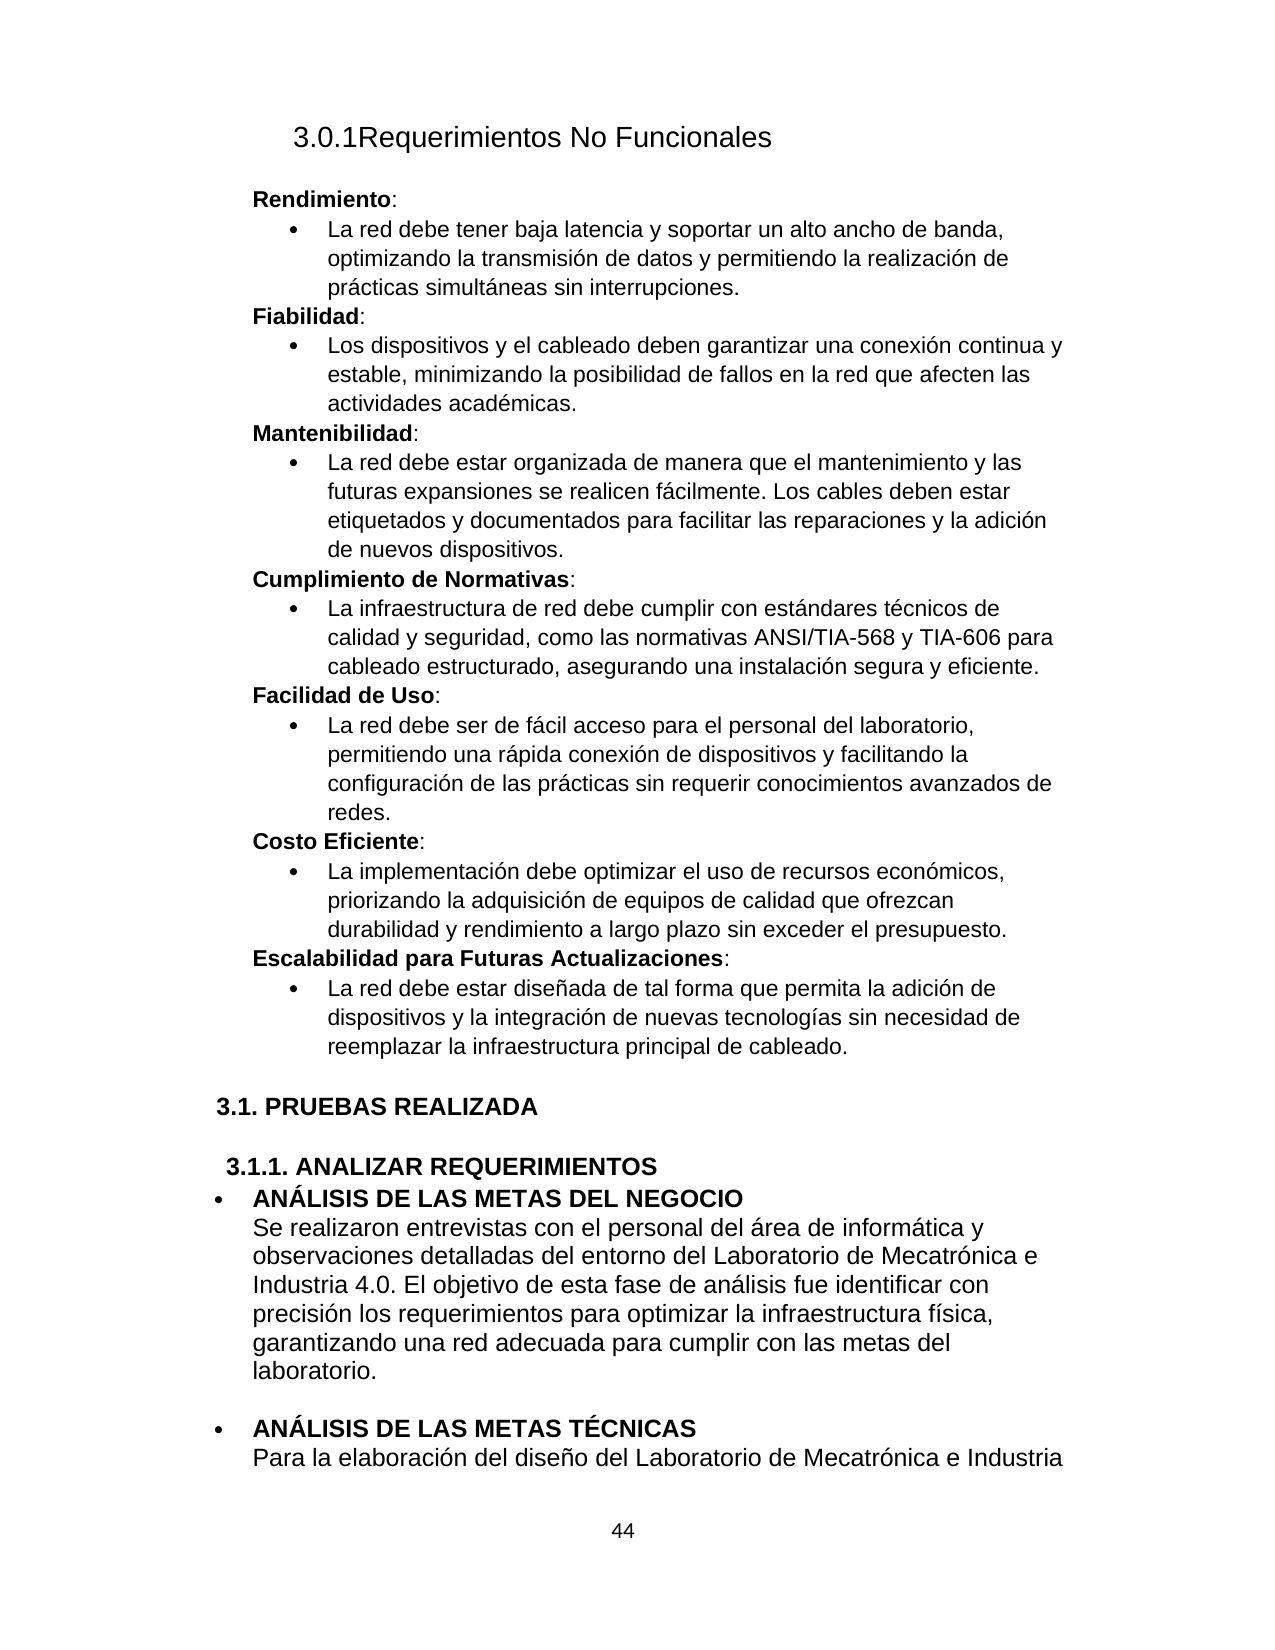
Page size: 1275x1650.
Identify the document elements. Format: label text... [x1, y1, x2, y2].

text Rendimiento: [252, 186, 1068, 212]
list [215, 1414, 1068, 1471]
list La infraestructura de red debe cumplir con estándares técnicos de calidad y seguridad, como las normativas ANSI/TIA-568 y TIA-606 para cableado estructurado, asegurando una instalación segura y eficiente. [290, 595, 1068, 679]
text Cumplimiento de Normativas: [252, 566, 1068, 592]
text Mantenibilidad: [252, 420, 1068, 446]
text Facilidad de Uso: [252, 682, 1068, 709]
subtitle 3.1. PRUEBAS REALIZADA [216, 1092, 1068, 1120]
list La red debe tener baja latencia y soportar un alto ancho de banda, optimizando la transmisión de datos y permitiendo la realización de prácticas simultáneas sin interrupciones. [290, 216, 1068, 300]
text Costo Eficiente: [252, 828, 1068, 855]
list La implementación debe optimizar el uso de recursos económicos, priorizando la adquisición de equipos de calidad que ofrezcan durabilidad y rendimiento a largo plazo sin exceder el presupuesto. [290, 858, 1068, 942]
list La red debe estar diseñada de tal forma que permita la adición de dispositivos y la integración de nuevas tecnologías sin necesidad de reemplazar la infraestructura principal de cableado. [290, 975, 1068, 1059]
list ANÁLISIS DE LAS METAS DEL NEGOCIO Se realizaron entrevistas con el personal del área de informática y observaciones detalladas del entorno del Laboratorio de Mecatrónica e Industria 4.0. El objetivo de esta fase de análisis fue identificar con precisión los requerimientos para optimizar la infraestructura física, garantizando una red adecuada para cumplir con las metas del laboratorio. [215, 1184, 1068, 1385]
subtitle 3.1.1. ANALIZAR REQUERIMIENTOS [177, 1152, 1068, 1181]
list La red debe estar organizada de manera que el mantenimiento y las futuras expansiones se realicen fácilmente. Los cables deben estar etiquetados y documentados para facilitar las reparaciones y la adición de nuevos dispositivos. [290, 449, 1068, 562]
text Fiabilidad: [252, 303, 1068, 329]
list Los dispositivos y el cableado deben garantizar una conexión continua y estable, minimizando la posibilidad de fallos en la red que afecten las actividades académicas. [290, 332, 1068, 417]
list La red debe ser de fácil acceso para el personal del laboratorio, permitiendo una rápida conexión de dispositivos y facilitando la configuración de las prácticas sin requerir conocimientos avanzados de redes. [290, 712, 1068, 825]
subtitle 3.0.1Requerimientos No Funcionales [293, 120, 1068, 154]
text Escalabilidad para Futuras Actualizaciones: [252, 945, 1068, 972]
